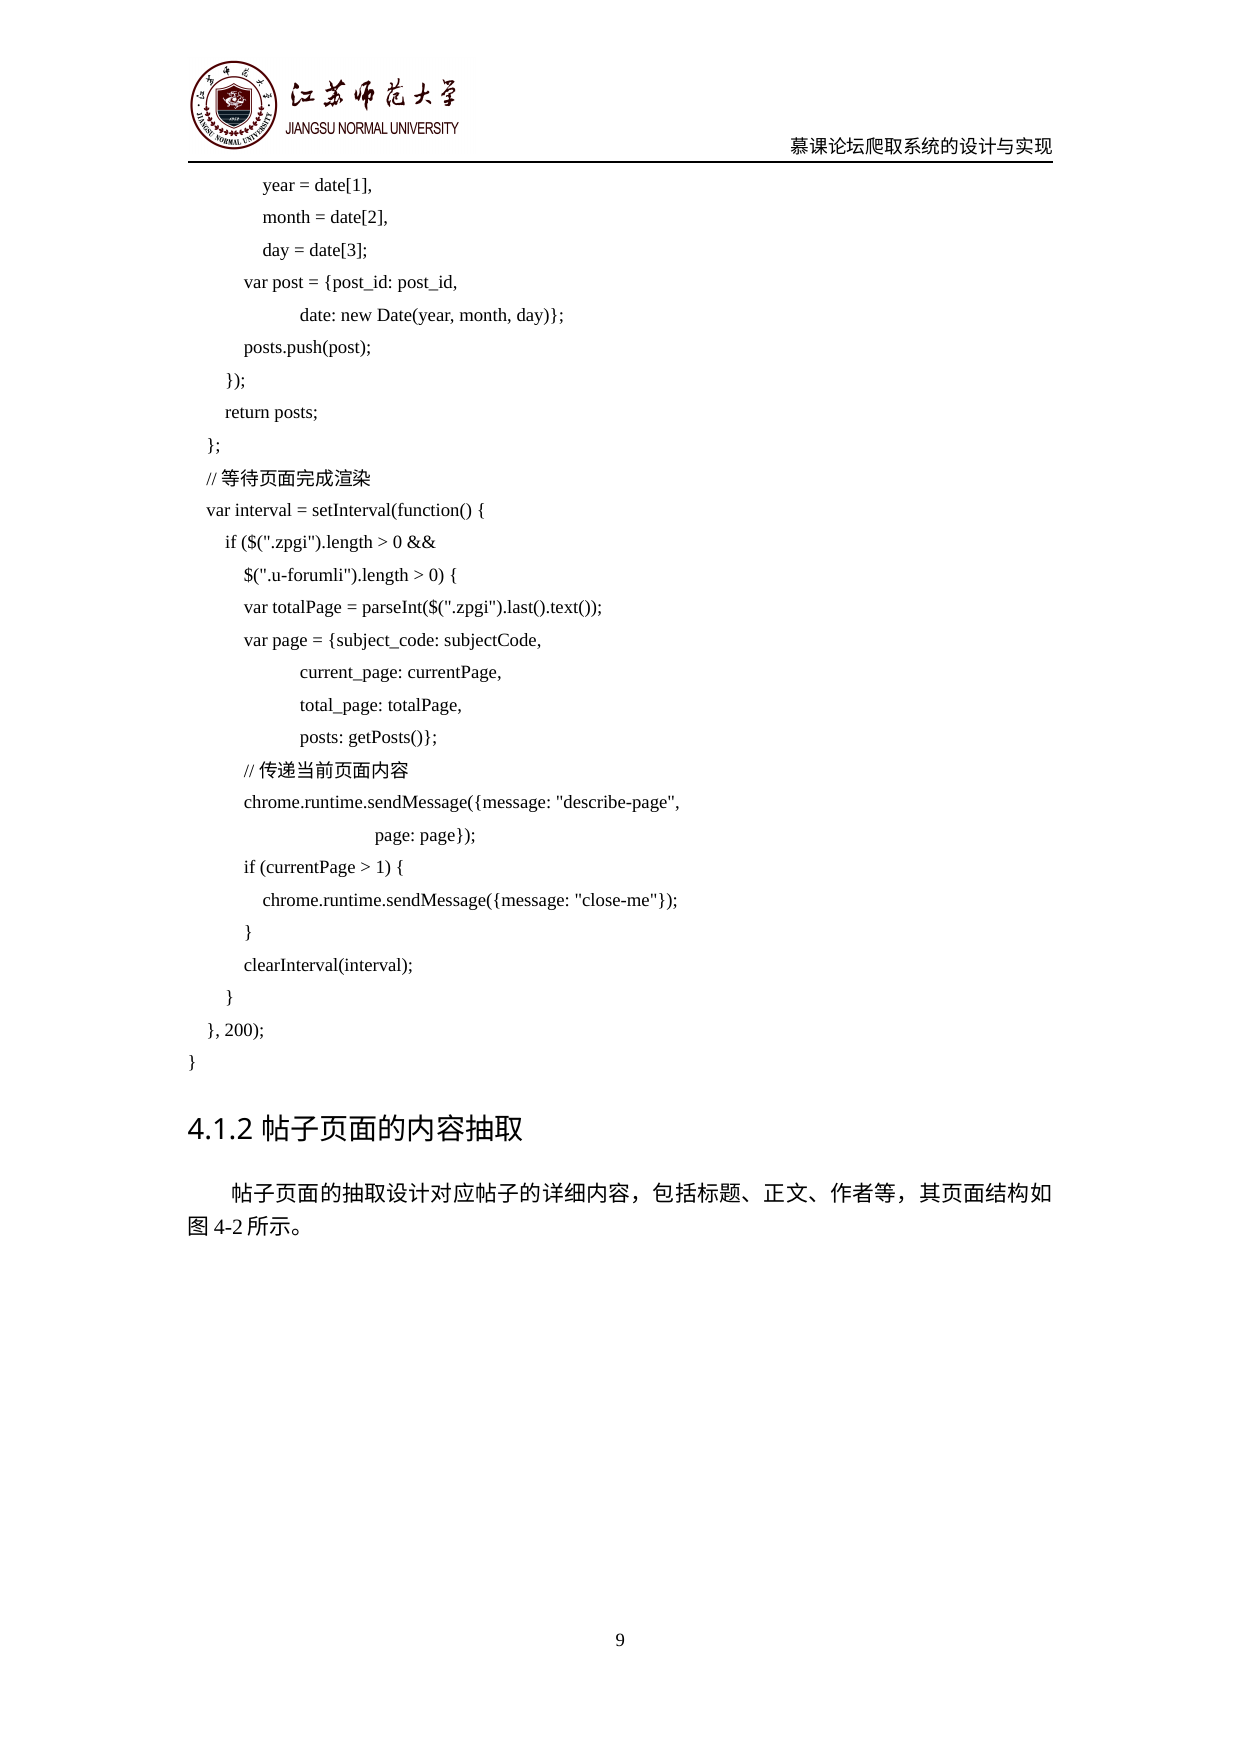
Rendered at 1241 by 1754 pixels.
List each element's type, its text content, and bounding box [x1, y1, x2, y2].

text return posts; [187, 396, 1053, 428]
text } [187, 916, 1053, 948]
text date: new Date(year, month, day)}; [187, 298, 1053, 331]
text } [187, 981, 1053, 1013]
text var totalPage = parseInt($(".zpgi").last().text()); [187, 591, 1053, 623]
text page: page}); [187, 818, 1053, 851]
text var post = {post_id: post_id, [187, 266, 1053, 298]
text month = date[2], [187, 201, 1053, 233]
text if (currentPage > 1) { [187, 851, 1053, 883]
text 帖子页面的抽取设计对应帖子的详细内容，包括标题、正文、作者等，其页面结构如图4-2所示。 [187, 1176, 1053, 1241]
text posts: getPosts()}; [187, 721, 1053, 753]
picture [187, 57, 476, 154]
text var interval = setInterval(function() { [187, 493, 1053, 526]
text chrome.runtime.sendMessage({message: "describe-page", [187, 786, 1053, 818]
text // 等待页面完成渲染 [187, 461, 1053, 493]
text }, 200); [187, 1013, 1053, 1046]
text chrome.runtime.sendMessage({message: "close-me"}); [187, 883, 1053, 916]
subtitle 4.1.2 帖子页面的内容抽取 [187, 1094, 1050, 1159]
text posts.push(post); [187, 331, 1053, 363]
text clearInterval(interval); [187, 948, 1053, 981]
text if ($(".zpgi").length > 0 && [187, 526, 1053, 558]
text current_page: currentPage, [187, 656, 1053, 688]
text var page = {subject_code: subjectCode, [187, 623, 1053, 656]
text year = date[1], [187, 168, 1053, 201]
text }); [187, 363, 1053, 396]
text }; [187, 428, 1053, 461]
text } [187, 1046, 1053, 1078]
text // 传递当前页面内容 [187, 753, 1053, 786]
text day = date[3]; [187, 233, 1053, 266]
text total_page: totalPage, [187, 688, 1053, 721]
text $(".u-forumli").length > 0) { [187, 558, 1053, 591]
